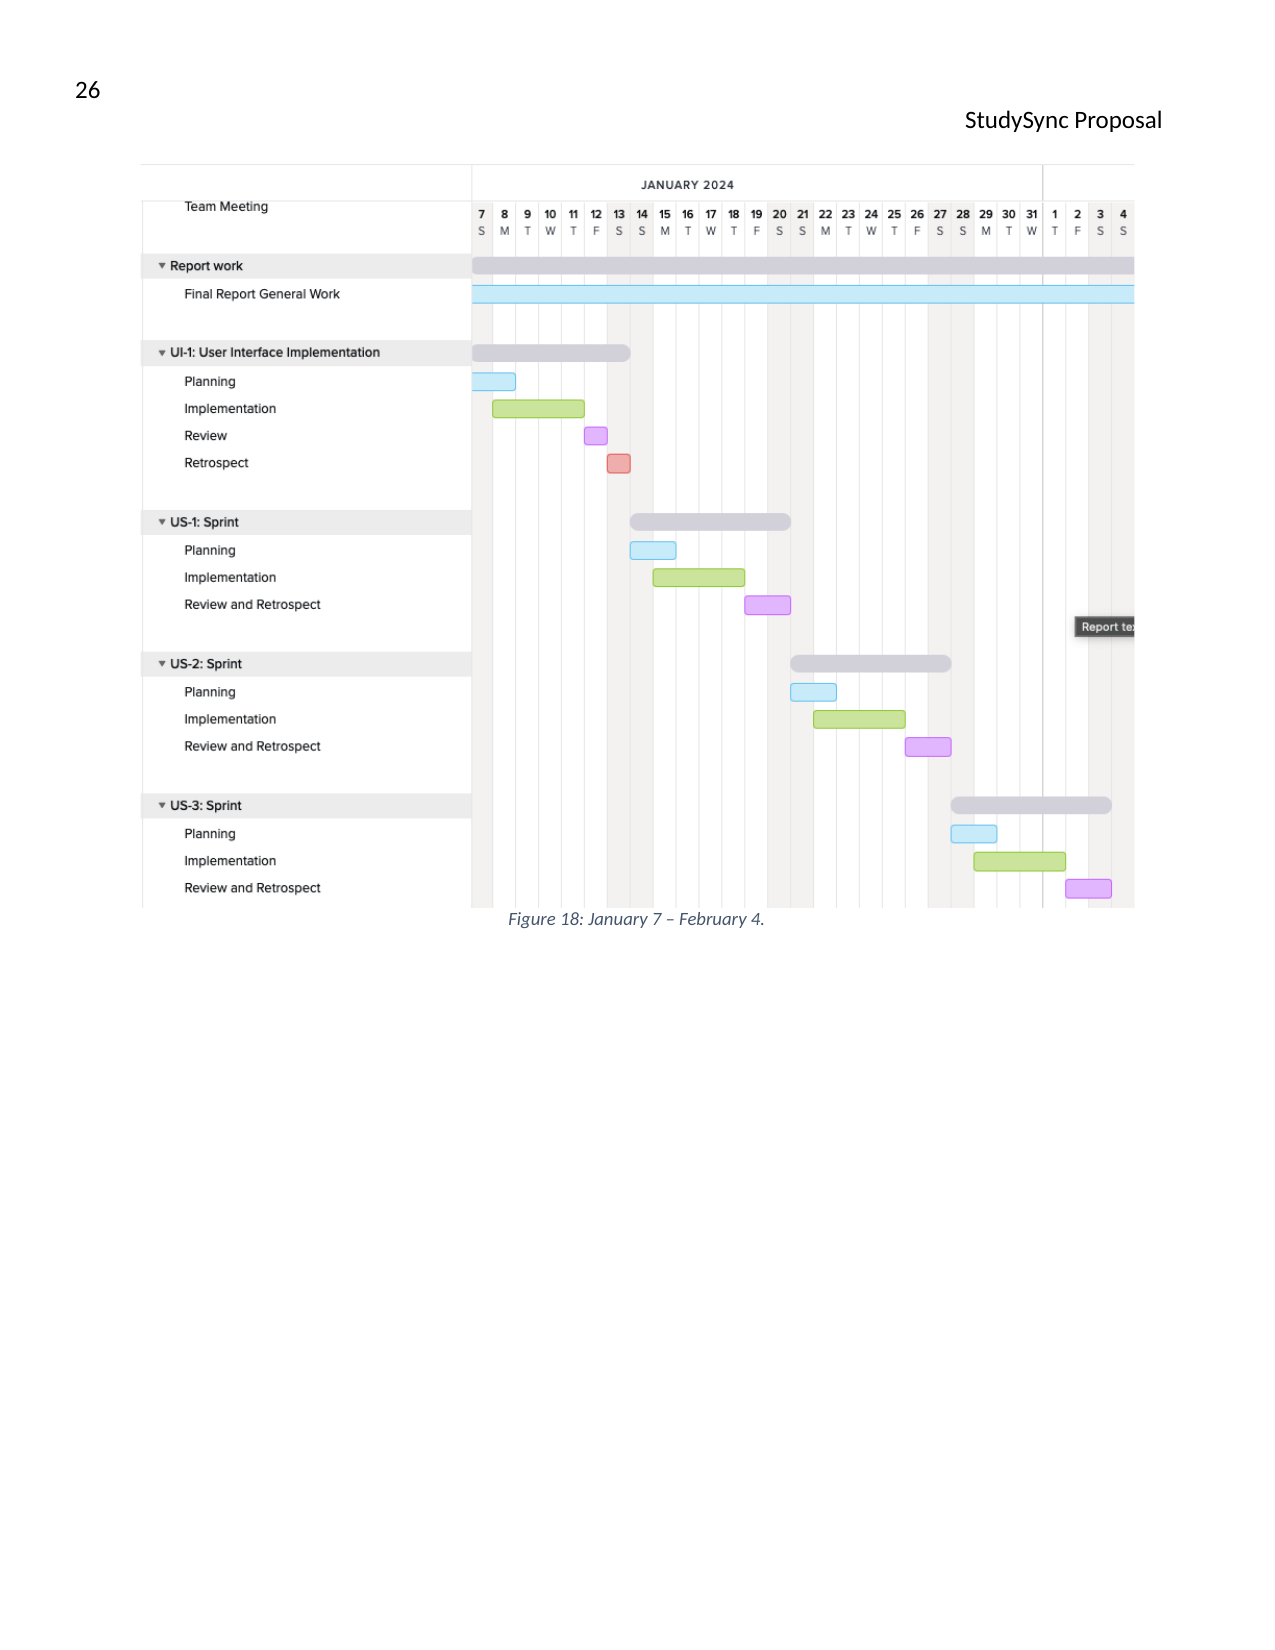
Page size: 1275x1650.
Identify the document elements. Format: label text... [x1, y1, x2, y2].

picture [140, 163, 1135, 908]
